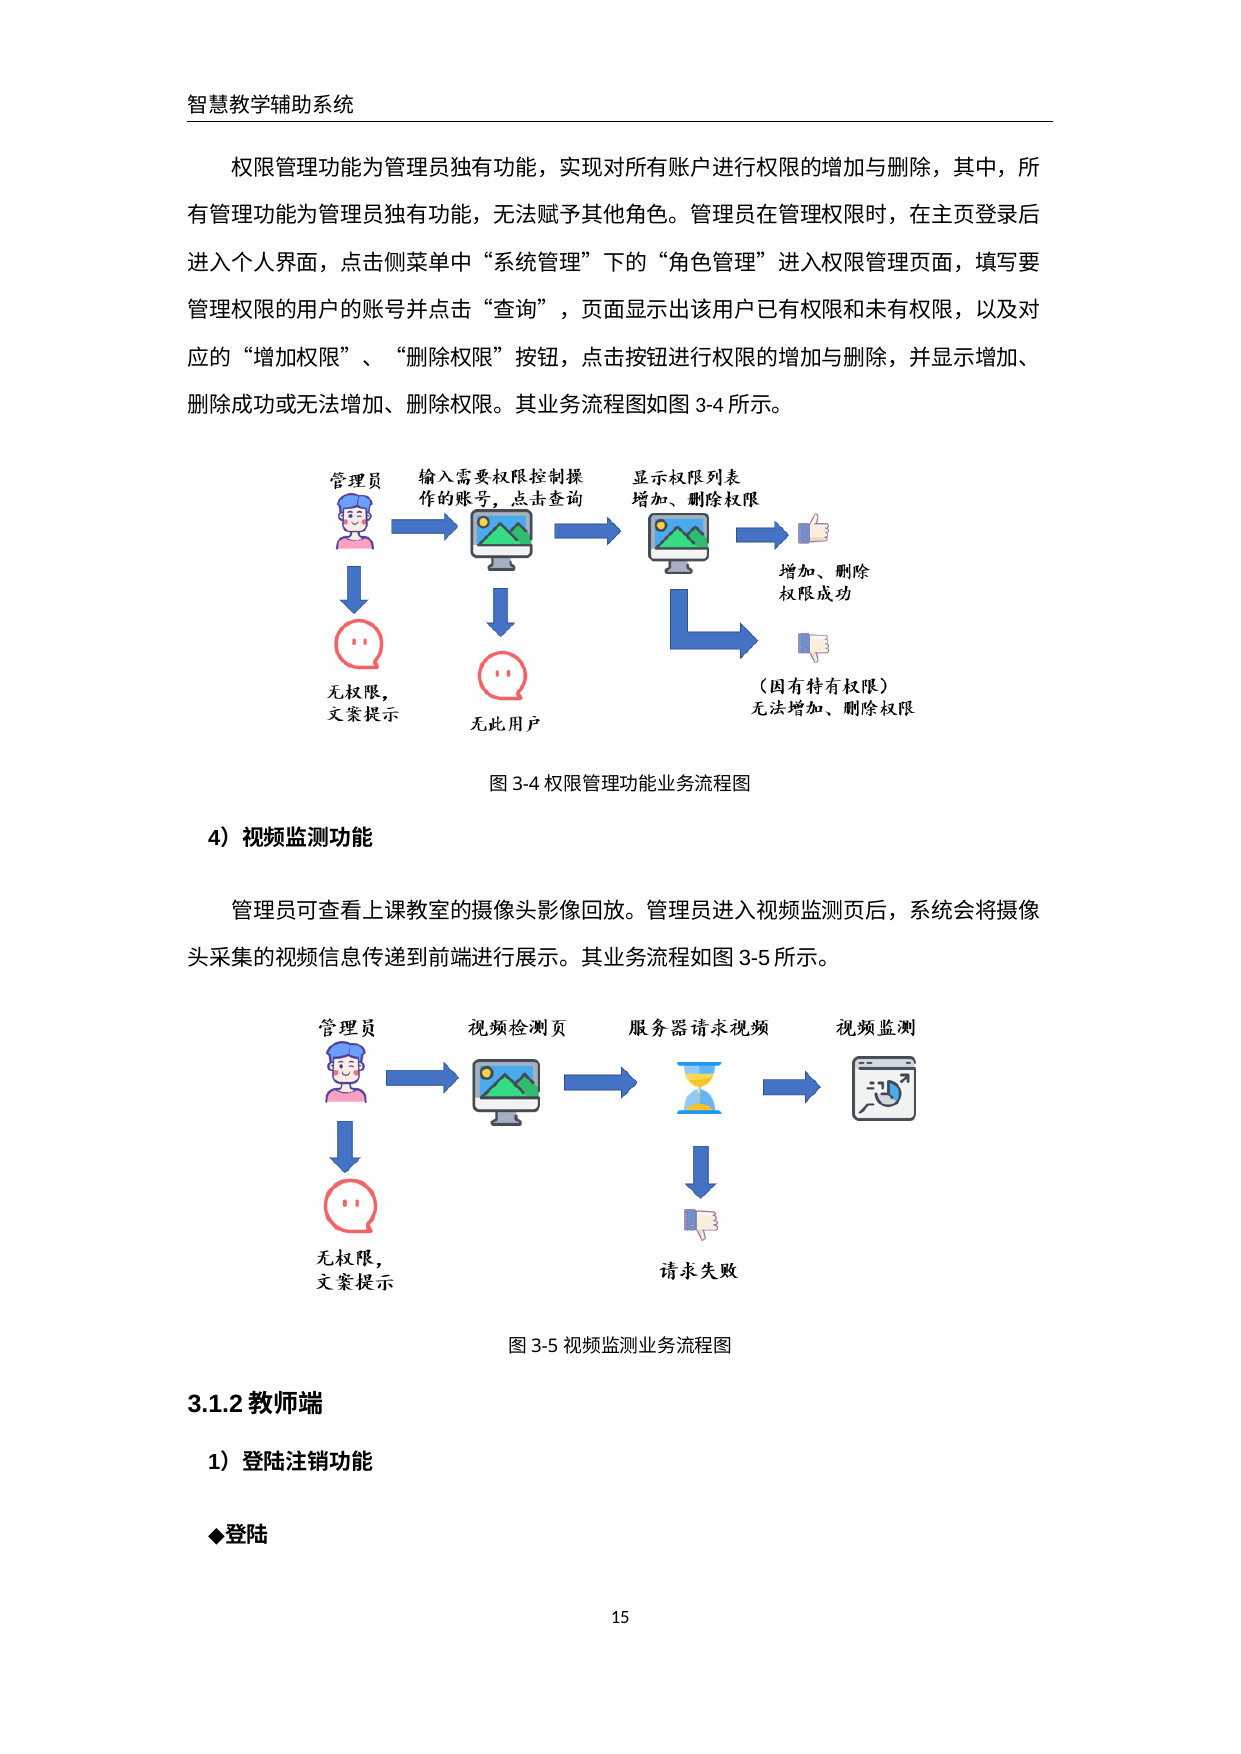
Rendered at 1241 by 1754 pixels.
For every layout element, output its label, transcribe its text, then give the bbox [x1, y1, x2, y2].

text 图3-5 视频监测业务流程图 [187, 1331, 1053, 1358]
picture [309, 1012, 931, 1306]
text 权限管理功能为管理员独有功能，实现对所有账户进行权限的增加与删除，其中，所有管理功能为管理员独有功能，无法赋予其他角色。管理员在管理权限时，在主页登录后进入个人界面，点击侧菜单中“系统管理”下的“角色管理”进入权限管理页面，填写要管理权限的用户的账号并点击“查询”，页面显示出该用户已有权限和未有权限，以及对应的“增加权限”、“删除权限”按钮，点击按钮进行权限的增加与删除，并显示增加、删除成功或无法增加、删除权限。其业务流程图如图3-4所示。 [187, 150, 1053, 419]
text 4）视频监测功能 [187, 820, 1053, 852]
text 3.1.2教师端 [187, 1383, 1053, 1419]
text 管理员可查看上课教室的摄像头影像回放。管理员进入视频监测页后，系统会将摄像头采集的视频信息传递到前端进行展示。其业务流程如图3-5所示。 [187, 893, 1053, 972]
picture [317, 460, 924, 744]
text 图3-4 权限管理功能业务流程图 [187, 768, 1053, 795]
text 1）登陆注销功能 [187, 1444, 1053, 1476]
text ◆登陆 [187, 1517, 1053, 1548]
